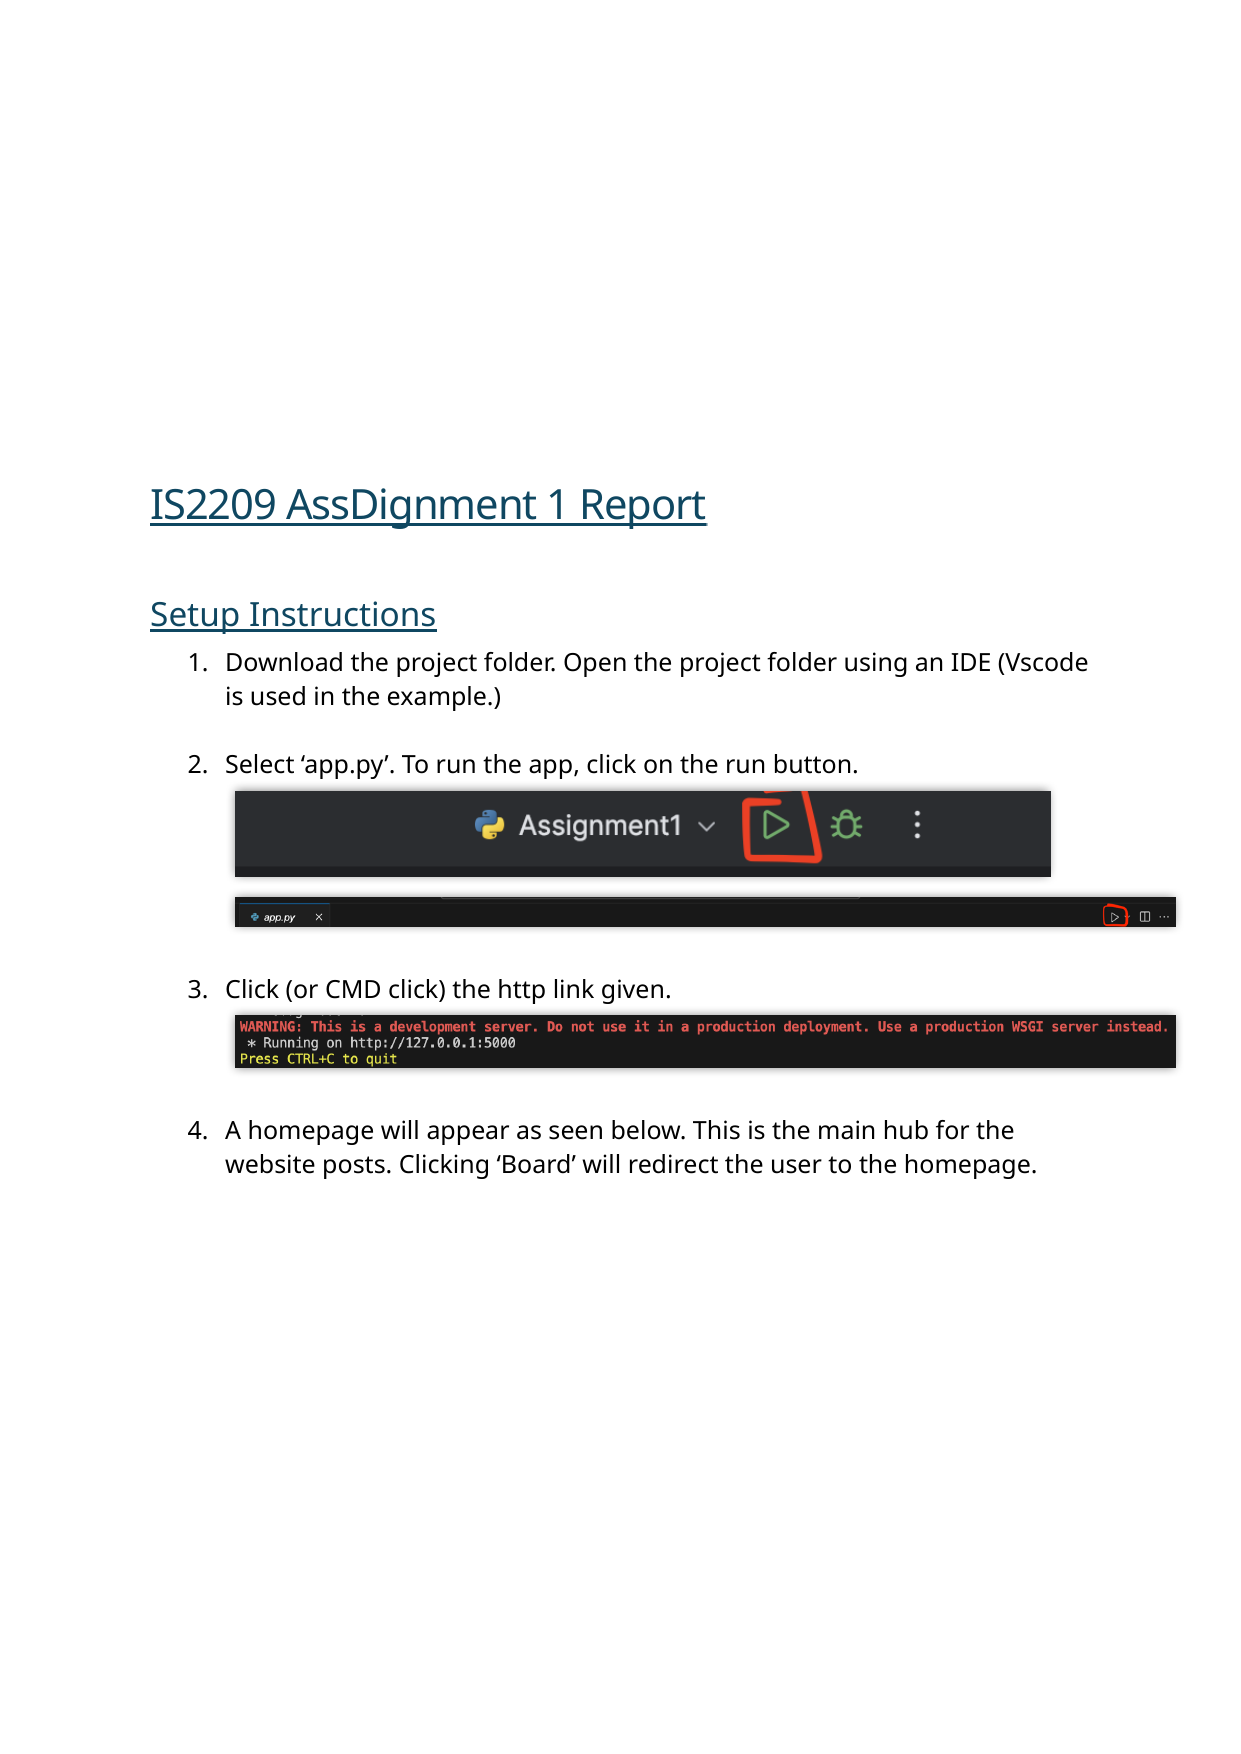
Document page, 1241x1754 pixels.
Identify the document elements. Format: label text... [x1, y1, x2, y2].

subtitle IS2209 AssDignment 1 Report [150, 475, 1090, 532]
subtitle Setup Instructions [150, 591, 1090, 636]
list Download the project folder. Open the project folder using an IDE (Vscode is used in the example.) [187, 645, 1090, 713]
picture [235, 1015, 1176, 1068]
picture [235, 791, 1051, 877]
picture [235, 897, 1176, 927]
list A homepage will appear as seen below. This is the main hub for the website posts. Clicking ‘Board’ will redirect the user to the homepage. [187, 1113, 1090, 1181]
